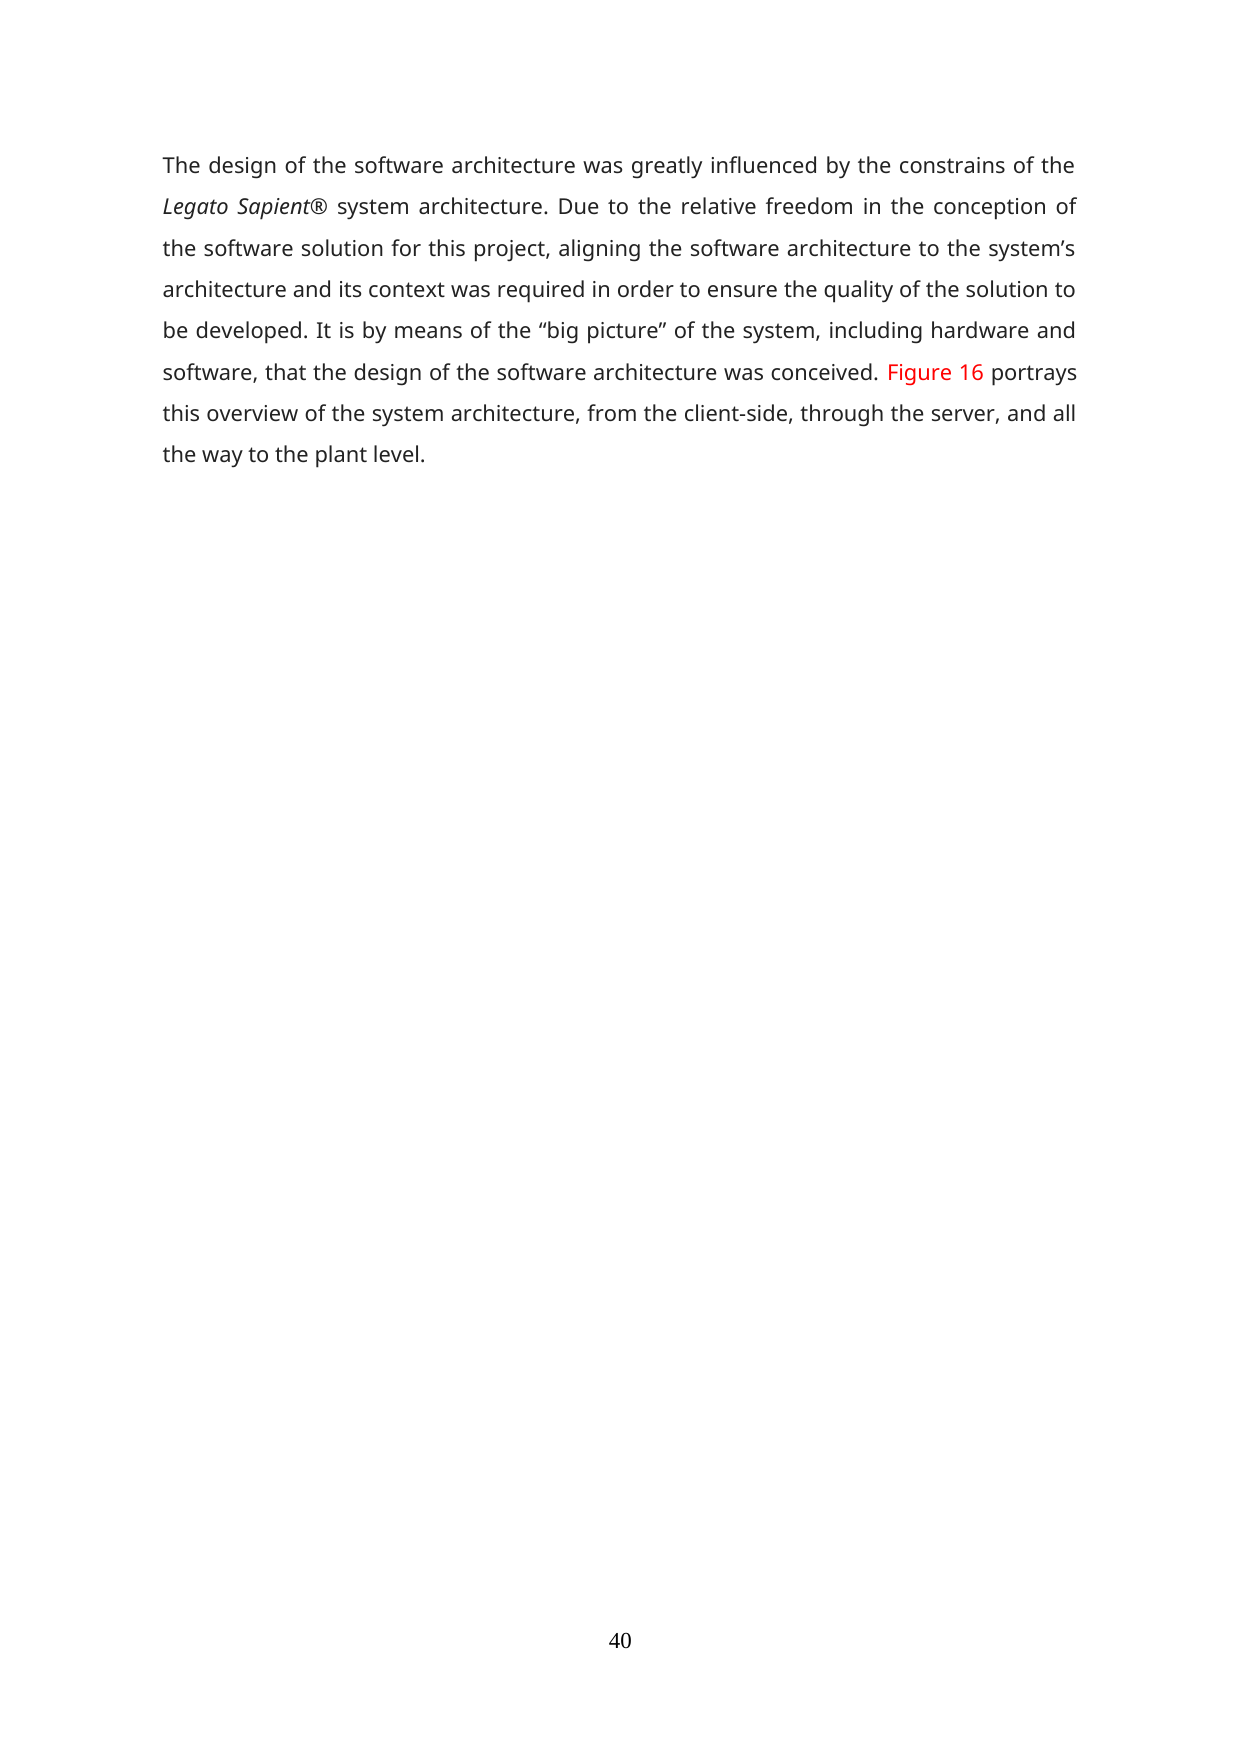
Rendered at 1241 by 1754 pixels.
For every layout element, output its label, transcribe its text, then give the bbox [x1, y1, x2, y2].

text The design of the software architecture was greatly influenced by the constrains of the Legato Sapient® system architecture. Due to the relative freedom in the conception of the software solution for this project, aligning the software architecture to the system’s architecture and its context was required in order to ensure the quality of the solution to be developed. It is by means of the “big picture” of the system, including hardware and software, that the design of the software architecture was conceived. Figure 16 portrays this overview of the system architecture, from the client-side, through the server, and all the way to the plant level. [162, 246, 1077, 410]
text The design of the software architecture was greatly influenced by the constrains of the Legato Sapient® system architecture. Due to the relative freedom in the conception of the software solution for this project, aligning the software architecture to the system’s architecture and its context was required in order to ensure the quality of the solution to be developed. It is by means of the “big picture” of the system, including hardware and software, that the design of the software architecture was conceived. Figure 16 portrays this overview of the system architecture, from the client-side, through the server, and all the way to the plant level. [162, 159, 1077, 245]
text The design of the software architecture was greatly influenced by the constrains of the Legato Sapient® system architecture. Due to the relative freedom in the conception of the software solution for this project, aligning the software architecture to the system’s architecture and its context was required in order to ensure the quality of the solution to be developed. It is by means of the “big picture” of the system, including hardware and software, that the design of the software architecture was conceived. Figure 16 portrays this overview of the system architecture, from the client-side, through the server, and all the way to the plant level. [162, 411, 1077, 469]
